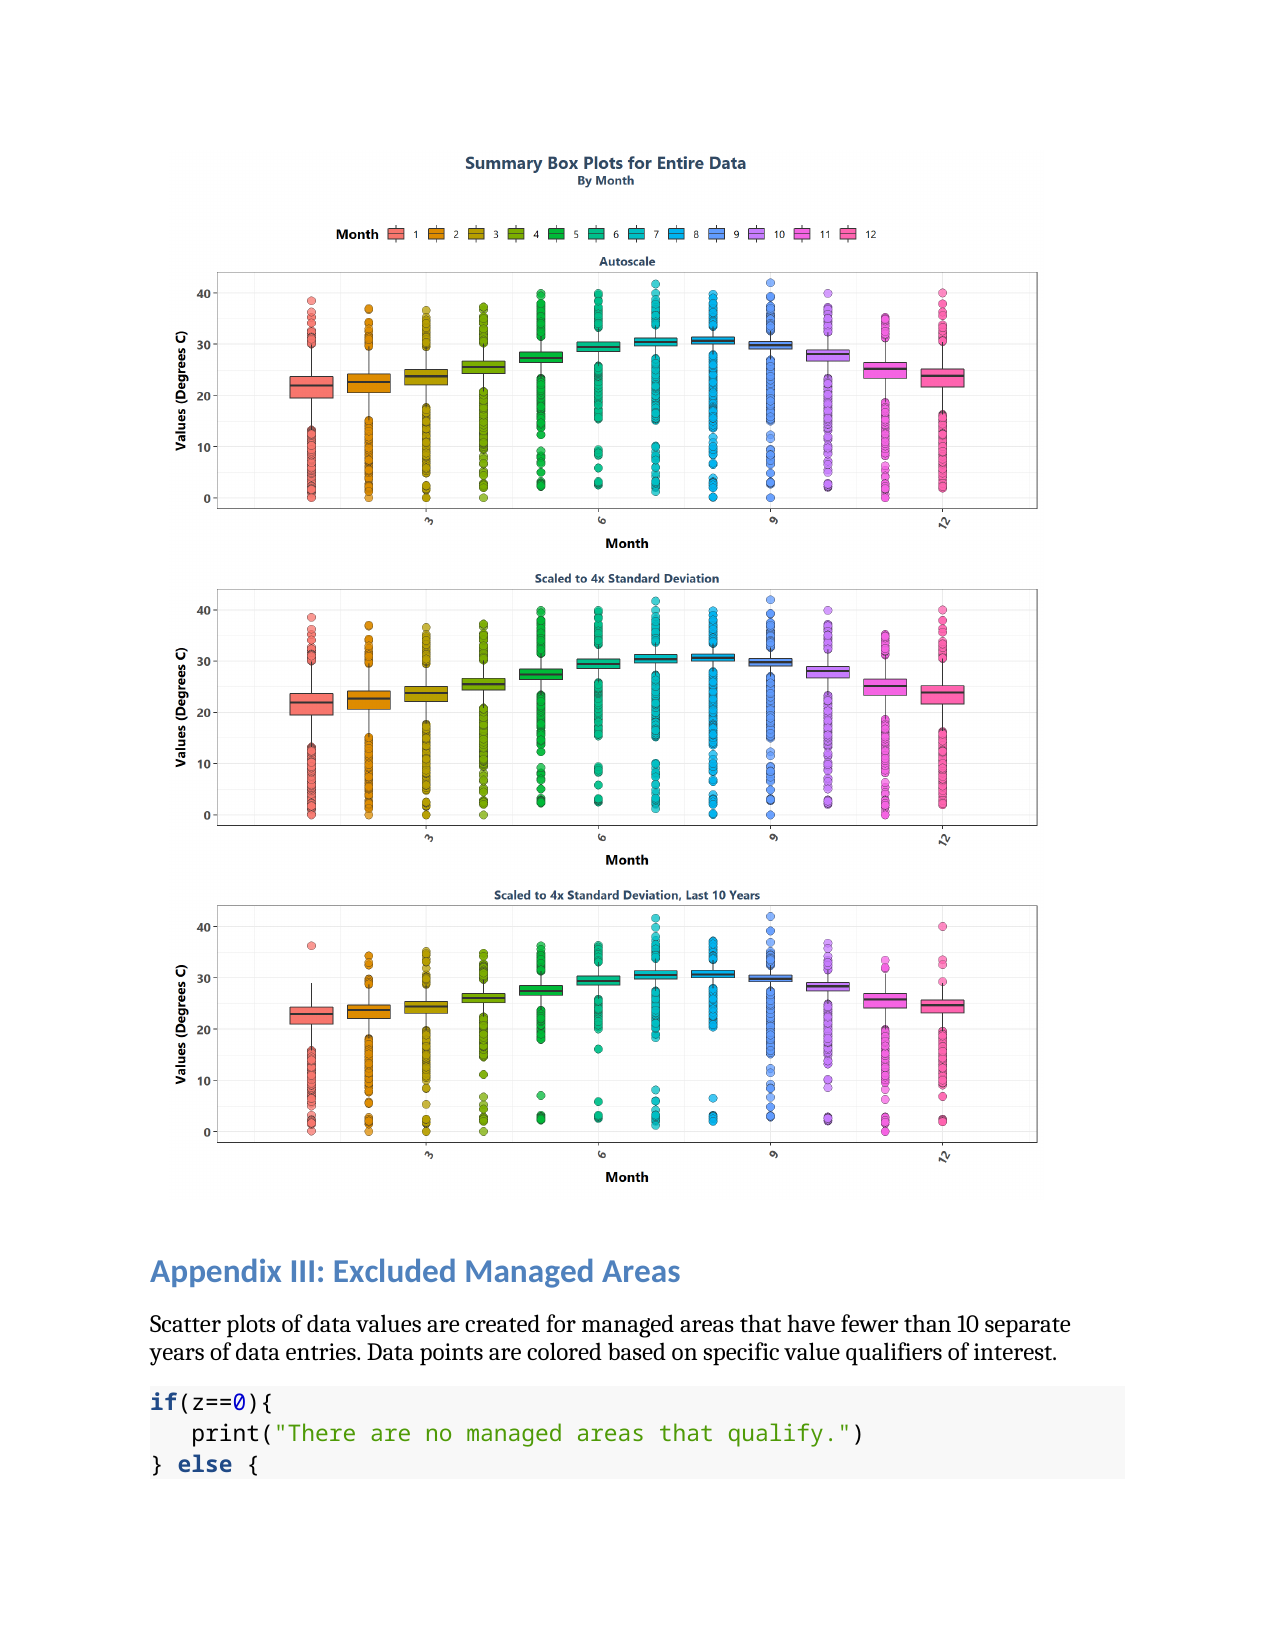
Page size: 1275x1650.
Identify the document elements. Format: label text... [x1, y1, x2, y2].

subtitle Appendix III: Excluded Managed Areas [150, 1250, 1125, 1291]
text Scatter plots of data values are created for managed areas that have fewer than 10 separate years of data entries. Data points are colored based on specific value qualifiers of interest. [150, 1309, 1125, 1367]
picture [168, 150, 1044, 1200]
